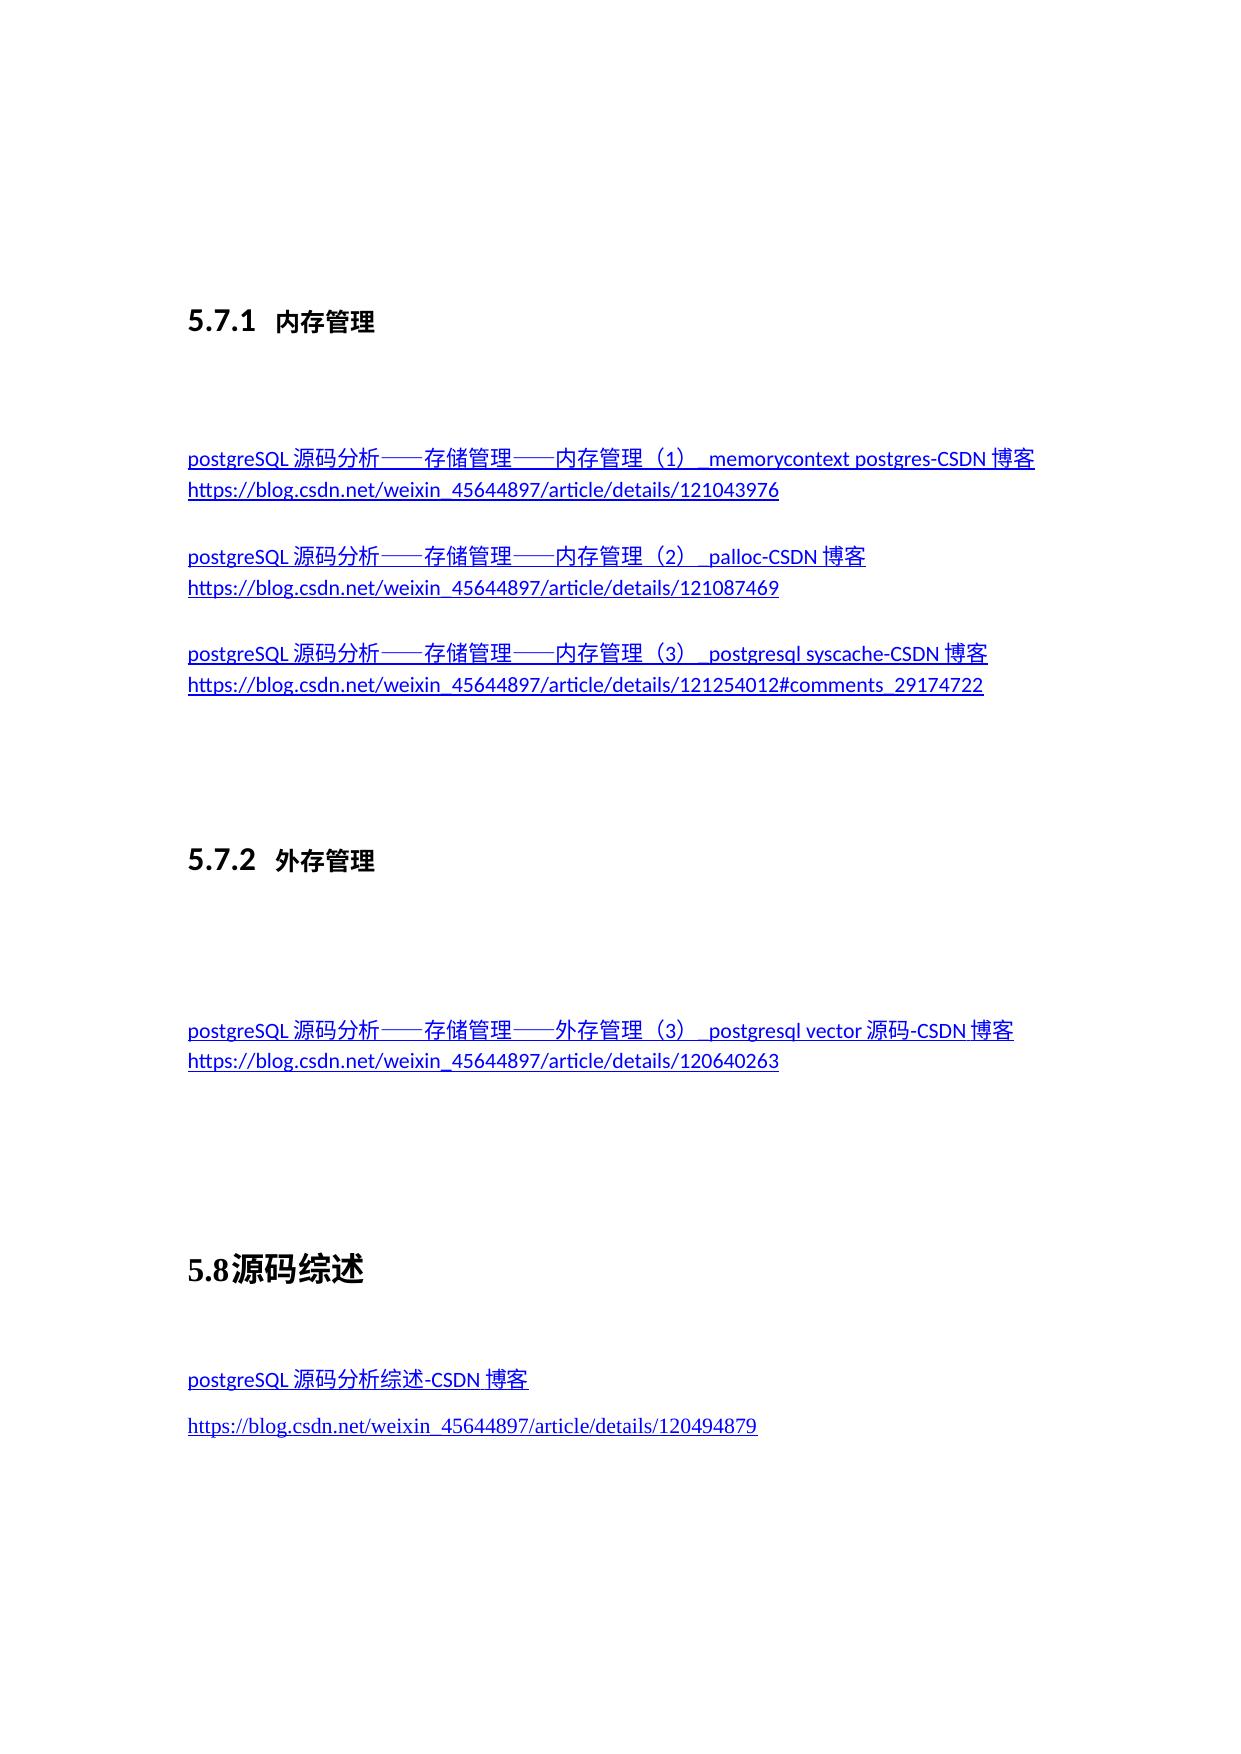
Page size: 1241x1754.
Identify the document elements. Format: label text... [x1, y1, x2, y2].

text https://blog.csdn.net/weixin_45644897/article/details/120494879 [187, 1410, 1053, 1442]
subtitle 内存管理 [187, 287, 1053, 352]
subtitle 外存管理 [187, 825, 1053, 890]
text https://blog.csdn.net/weixin_45644897/article/details/121254012#comments_29174722 [187, 668, 1053, 701]
text https://blog.csdn.net/weixin_45644897/article/details/121043976 [187, 473, 1053, 506]
text postgreSQL源码分析——存储管理——内存管理（3）_postgresql syscache-CSDN博客 [187, 636, 1053, 668]
text postgreSQL源码分析——存储管理——内存管理（2）_palloc-CSDN博客 [187, 538, 1053, 571]
text https://blog.csdn.net/weixin_45644897/article/details/121087469 [187, 571, 1053, 603]
text postgreSQL源码分析——存储管理——外存管理（3）_postgresql vector源码-CSDN博客 [187, 1012, 1053, 1045]
text postgreSQL源码分析综述-CSDN博客 [187, 1361, 1053, 1394]
text postgreSQL源码分析——存储管理——内存管理（1）_memorycontext postgres-CSDN博客 [187, 441, 1053, 473]
text https://blog.csdn.net/weixin_45644897/article/details/120640263 [187, 1045, 1053, 1077]
subtitle 源码综述 [187, 1234, 1053, 1299]
